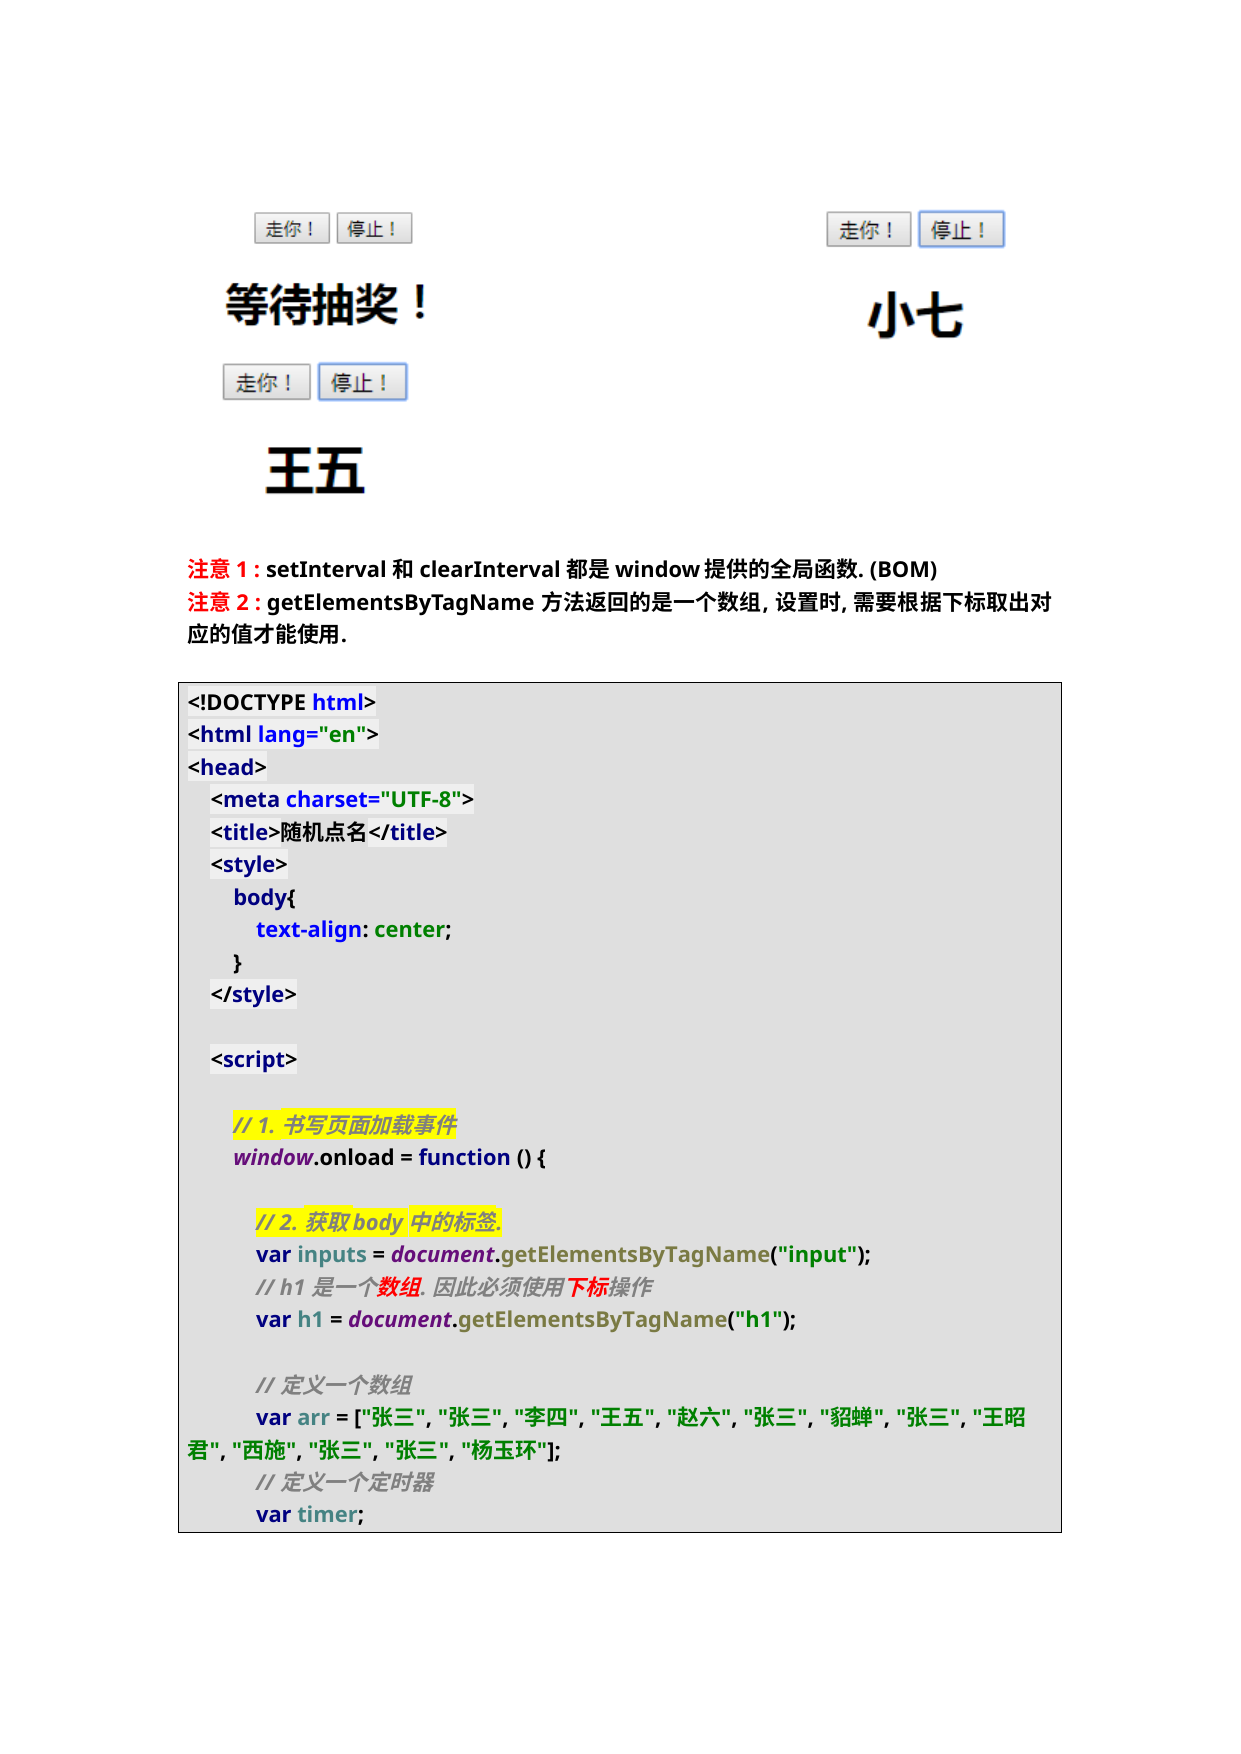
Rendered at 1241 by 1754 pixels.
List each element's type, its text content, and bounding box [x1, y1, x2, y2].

picture [187, 357, 462, 503]
text 注意2 : getElementsByTagName 方法返回的是一个数组, 设置时, 需要根据下标取出对应的值才能使用. [187, 584, 1053, 649]
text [179, 683, 1061, 1532]
picture [187, 203, 522, 350]
picture [801, 202, 1053, 350]
text 注意1 : setInterval 和 clearInterval 都是window提供的全局函数. (BOM) [187, 552, 1053, 584]
